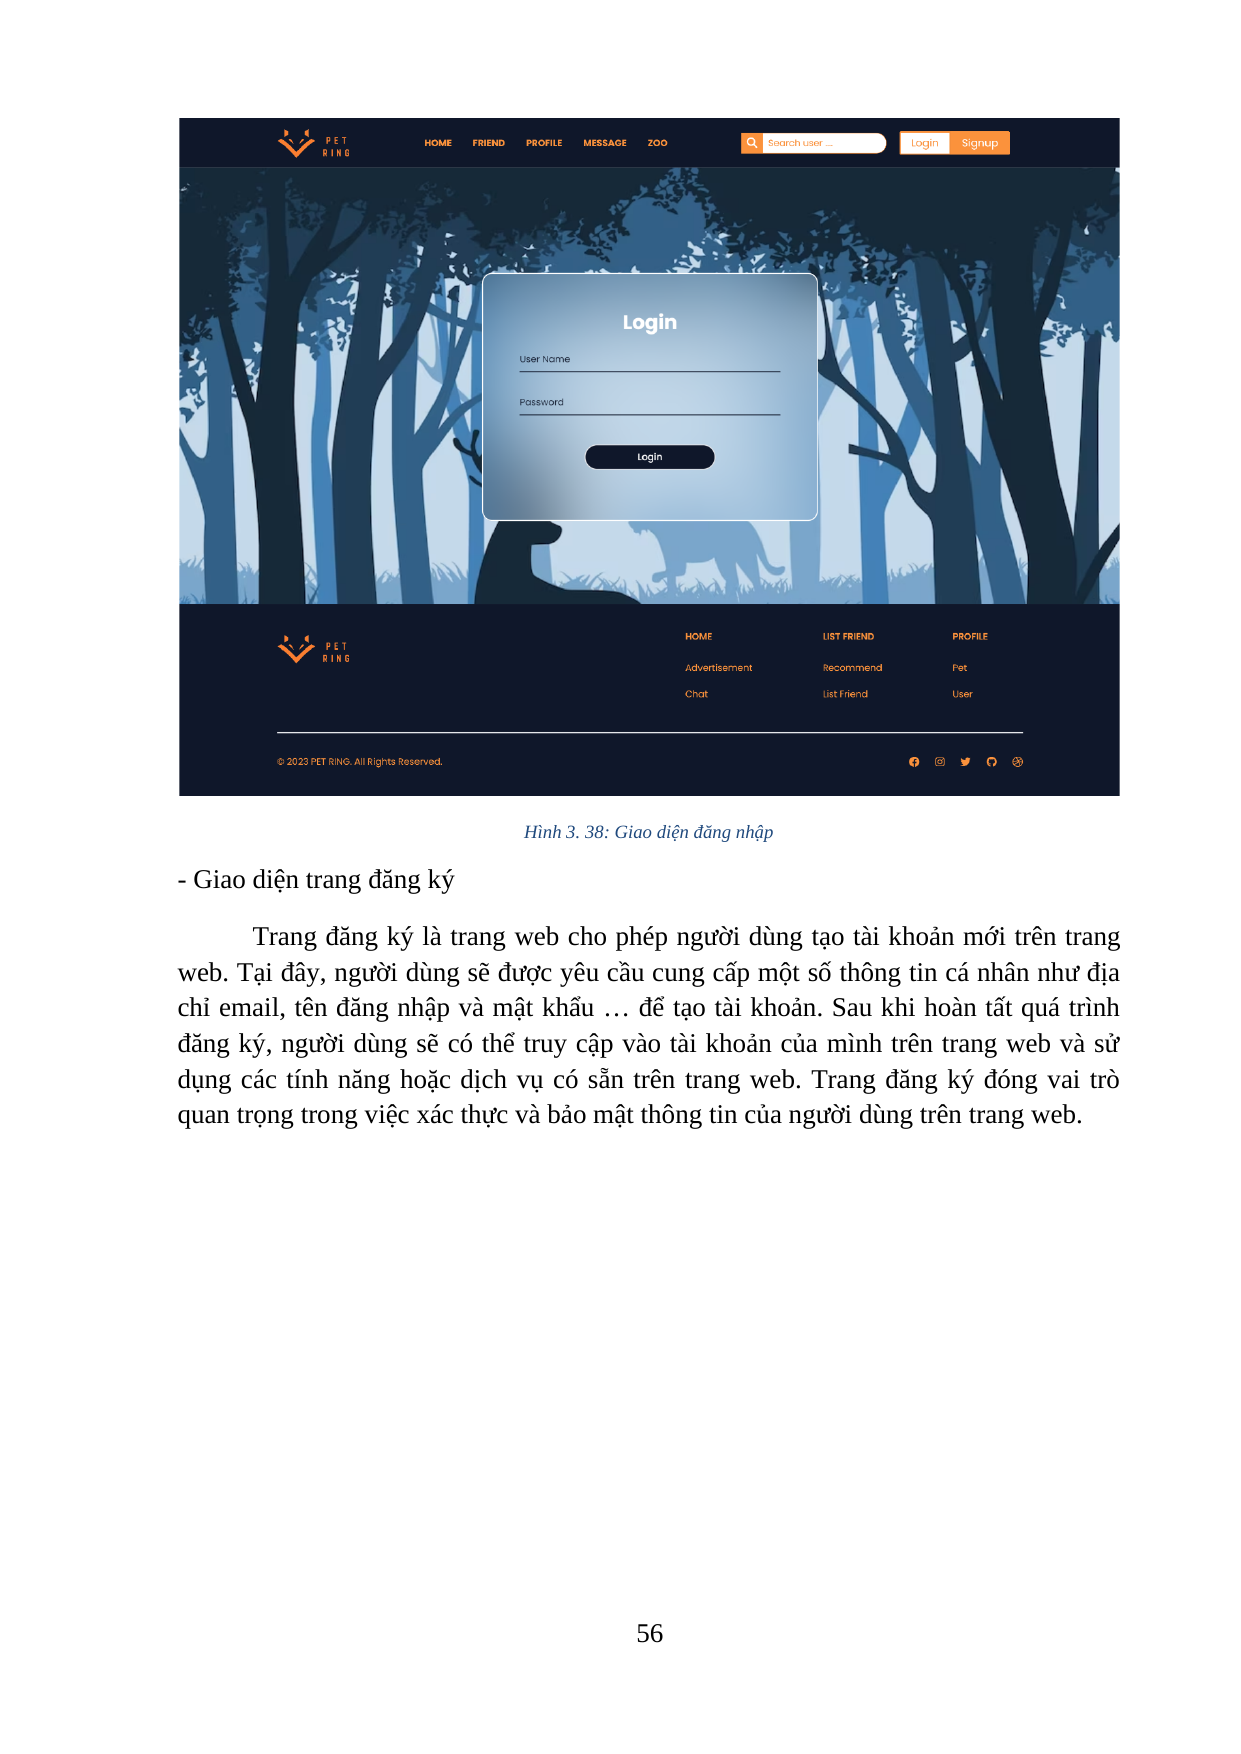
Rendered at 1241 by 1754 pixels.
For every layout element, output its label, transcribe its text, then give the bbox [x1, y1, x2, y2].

text Trang đăng ký là trang web cho phép người dùng tạo tài khoản mới trên trang web. Tại đây, người dùng sẽ được yêu cầu cung cấp một số thông tin cá nhân như địa chỉ email, tên đăng nhập và mật khẩu … để tạo tài khoản. Sau khi hoàn tất quá trình đăng ký, người dùng sẽ có thể truy cập vào tài khoản của mình trên trang web và sử dụng các tính năng hoặc dịch vụ có sẵn trên trang web. Trang đăng ký đóng vai trò quan trọng trong việc xác thực và bảo mật thông tin của người dùng trên trang web. [177, 920, 1122, 1130]
picture [179, 118, 1120, 796]
text - Giao diện trang đăng ký [177, 863, 1122, 894]
